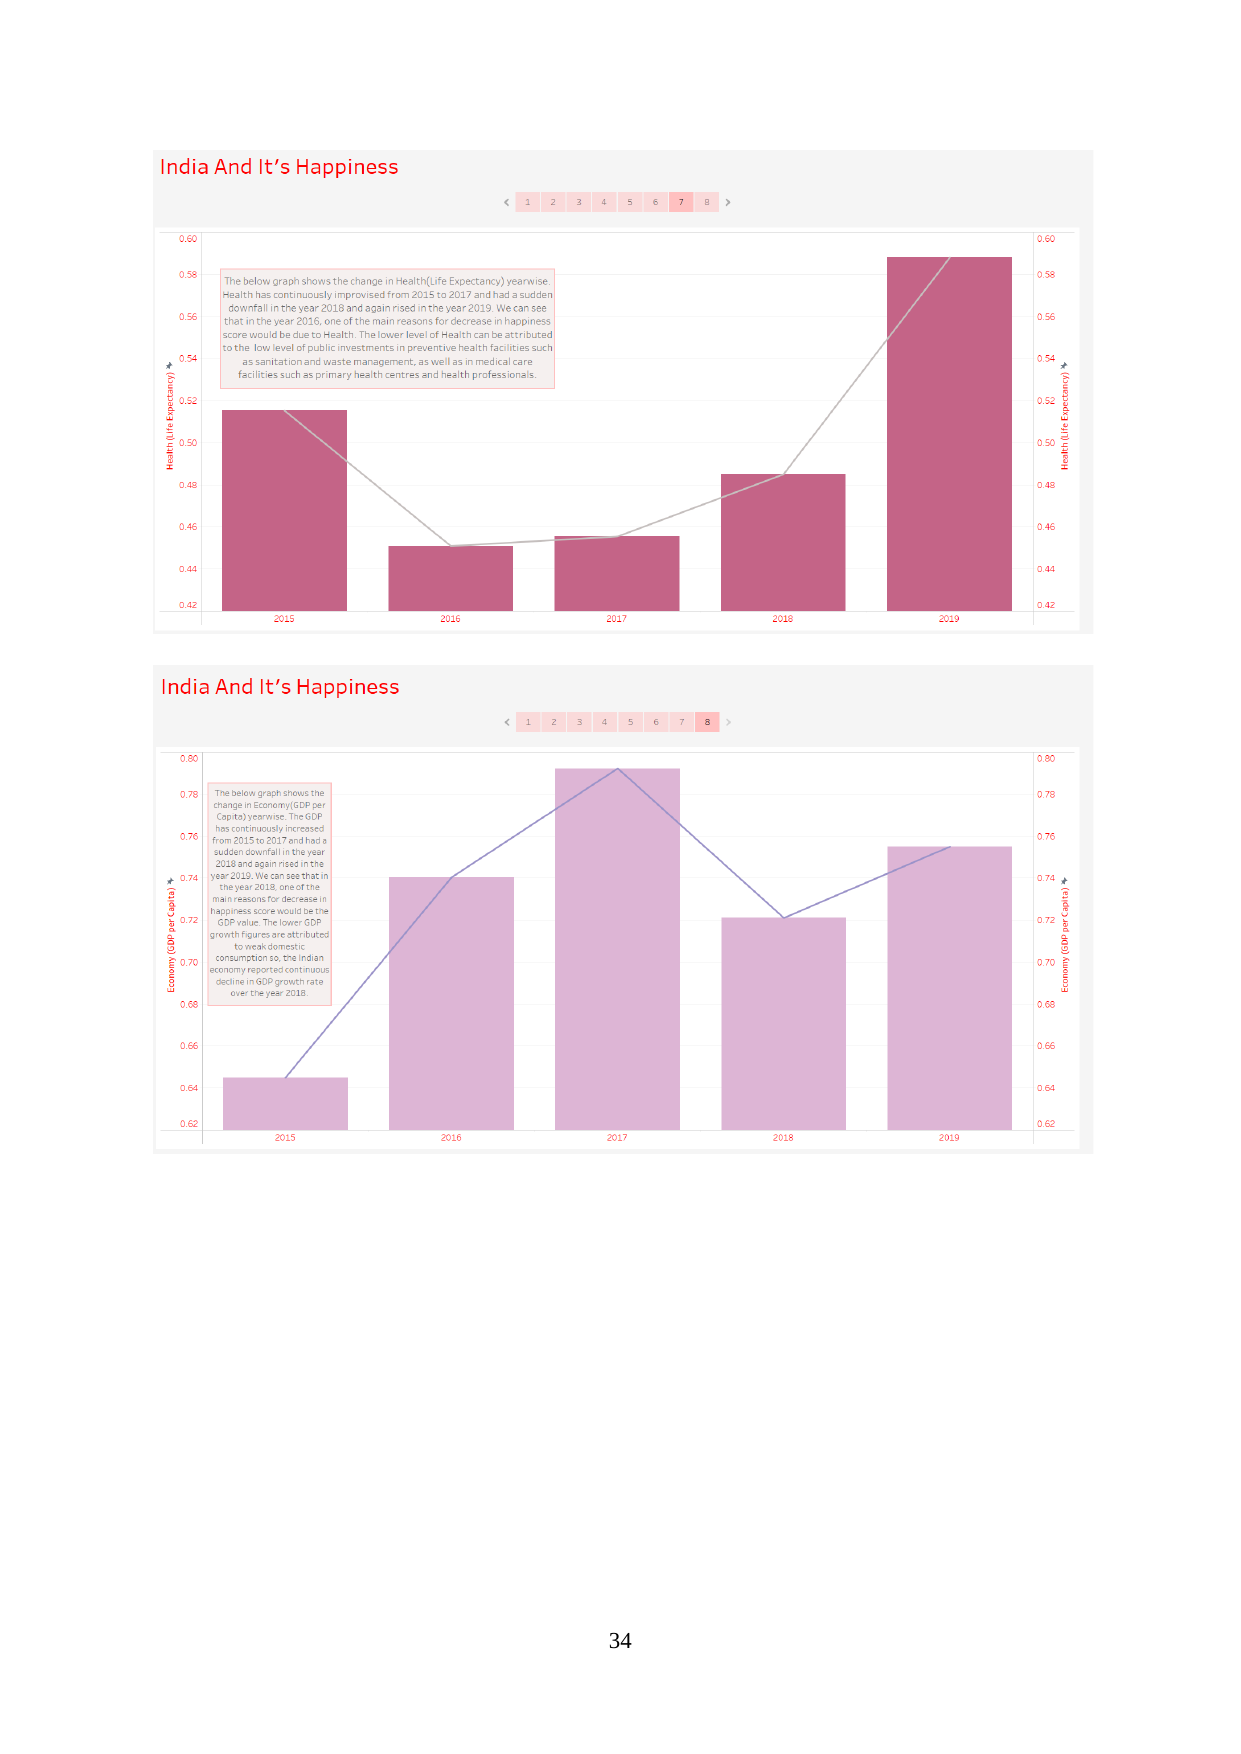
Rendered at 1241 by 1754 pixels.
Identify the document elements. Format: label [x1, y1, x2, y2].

picture [153, 665, 1094, 1154]
picture [153, 150, 1094, 634]
